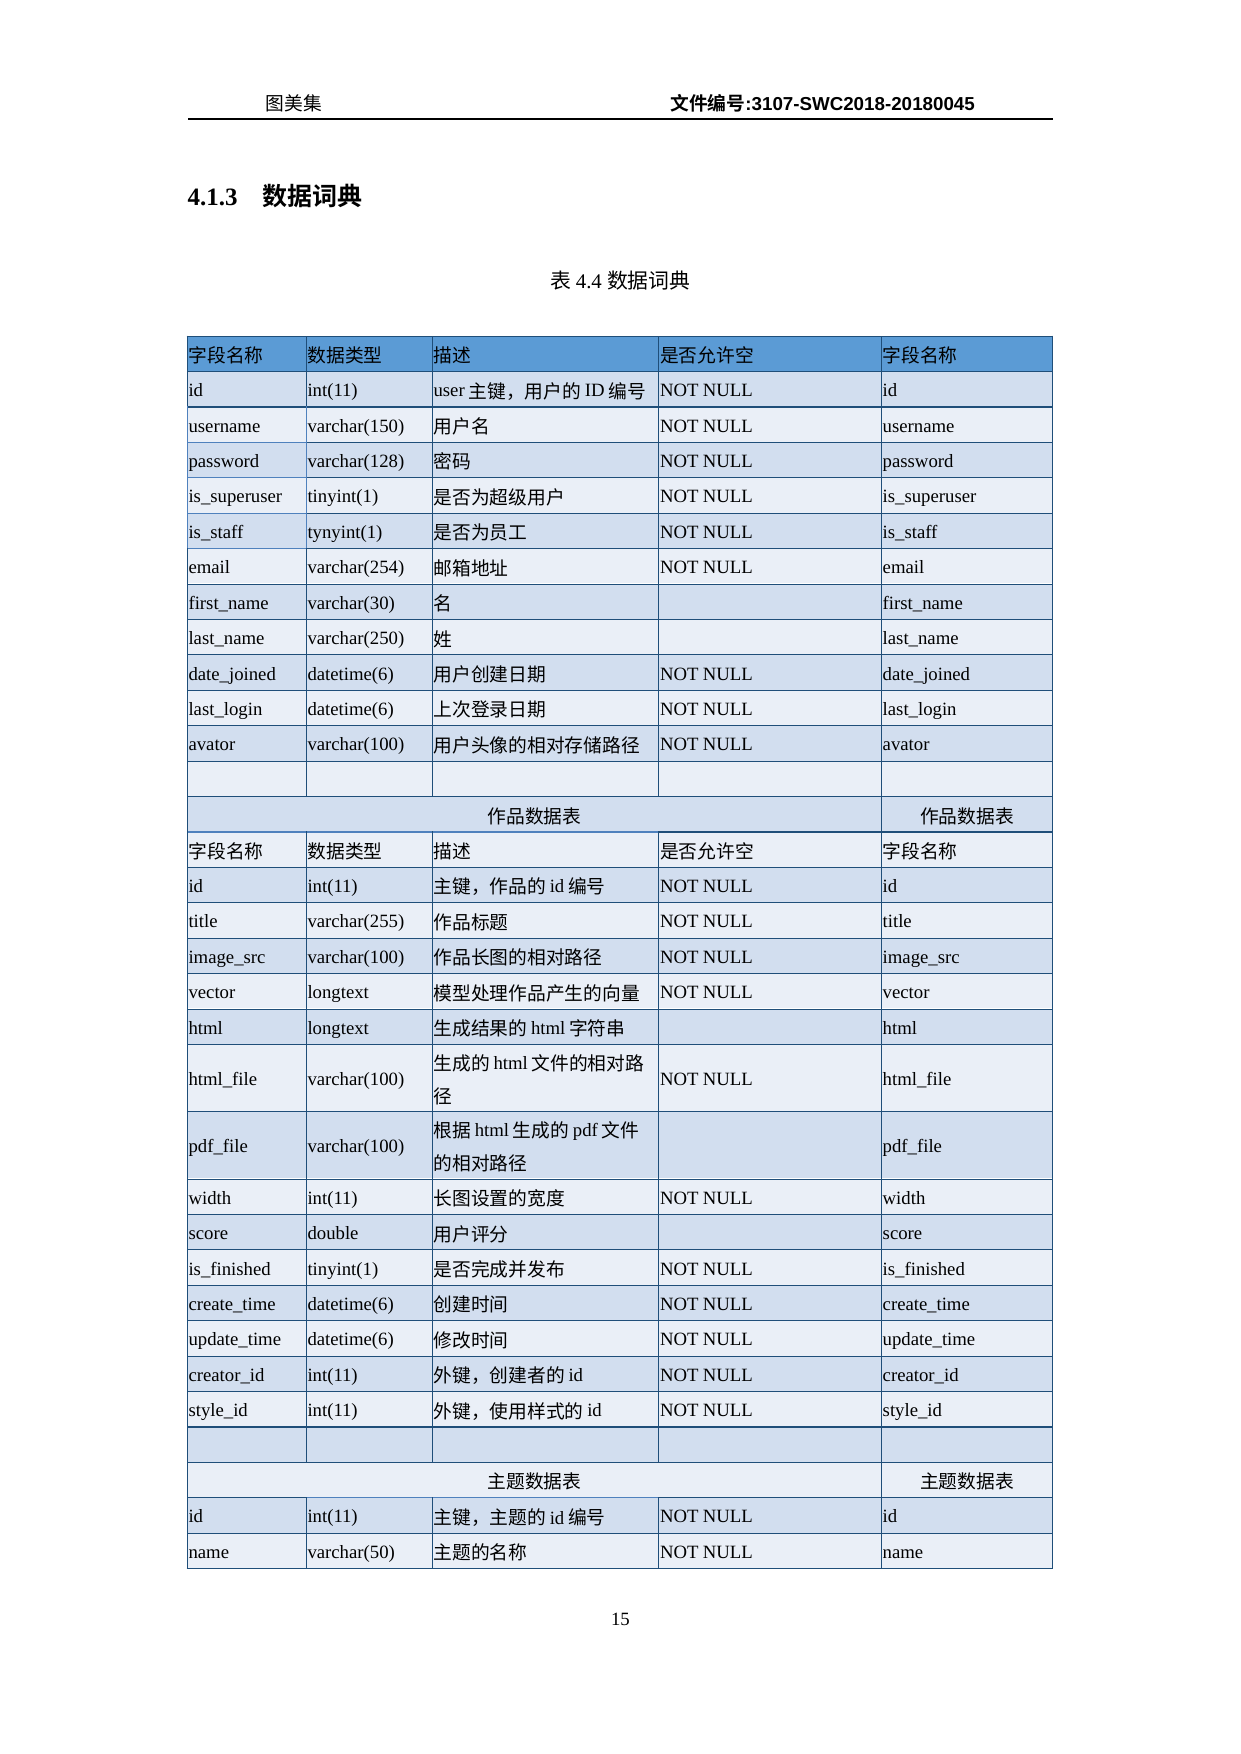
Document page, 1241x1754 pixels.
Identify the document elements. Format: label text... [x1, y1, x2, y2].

table_cell varchar(100) [307, 939, 432, 973]
table_cell first_name [188, 585, 306, 619]
table_cell is_finished [188, 1250, 306, 1285]
table_cell 生成结果的html字符串 [433, 1010, 658, 1044]
table_cell datetime(6) [307, 655, 432, 690]
table_cell 主键，作品的id编号 [433, 868, 658, 902]
table_cell datetime(6) [307, 691, 432, 725]
table_cell [188, 1428, 306, 1462]
table_cell [659, 1010, 881, 1044]
table_cell html_file [882, 1045, 1052, 1111]
subtitle 数据词典 [187, 162, 1053, 227]
table_cell username [882, 408, 1052, 442]
table_cell int(11) [307, 1498, 432, 1533]
table_cell style_id [188, 1392, 306, 1426]
table_cell first_name [882, 585, 1052, 619]
table_cell tynyint(1) [307, 514, 432, 548]
table_cell email [882, 549, 1052, 583]
table_cell 主题数据表 [882, 1463, 1052, 1497]
table_cell datetime(6) [307, 1321, 432, 1356]
table_cell NOT NULL [659, 1321, 881, 1356]
table_header 字段名称 [188, 337, 306, 371]
table_cell date_joined [882, 655, 1052, 690]
table_cell 是否允许空 [659, 833, 881, 867]
table_cell style_id [882, 1392, 1052, 1426]
table_cell [659, 762, 881, 796]
table_cell is_superuser [882, 478, 1052, 513]
table_cell score [882, 1215, 1052, 1249]
table_cell [188, 762, 306, 796]
table_cell NOT NULL [659, 1250, 881, 1285]
table_cell [882, 762, 1052, 796]
table_cell id [188, 868, 306, 902]
table_cell date_joined [188, 655, 306, 690]
table_cell int(11) [307, 1392, 432, 1426]
table_cell varchar(250) [307, 620, 432, 654]
table_cell pdf_file [188, 1112, 306, 1178]
table_cell last_name [882, 620, 1052, 654]
table_header 描述 [433, 337, 658, 371]
table_cell NOT NULL [659, 1180, 881, 1214]
table_cell NOT NULL [659, 691, 881, 725]
table_cell html [882, 1010, 1052, 1044]
table_cell 姓 [433, 620, 658, 654]
table_cell varchar(100) [307, 1112, 432, 1178]
table_cell 是否为员工 [433, 514, 658, 548]
table_cell varchar(150) [307, 408, 432, 442]
table_cell [307, 1428, 432, 1462]
table_cell 描述 [433, 833, 658, 867]
table_cell 作品标题 [433, 903, 658, 938]
table_cell 生成的html文件的相对路径 [433, 1045, 658, 1111]
table_cell varchar(50) [307, 1534, 432, 1568]
table_cell 数据类型 [307, 833, 432, 867]
table_cell int(11) [307, 372, 432, 406]
table_cell avator [882, 726, 1052, 761]
table_cell title [882, 903, 1052, 938]
table_cell NOT NULL [659, 443, 881, 477]
table_cell varchar(100) [307, 726, 432, 761]
table_cell id [188, 372, 306, 406]
table_cell vector [188, 974, 306, 1008]
table_cell is_finished [882, 1250, 1052, 1285]
table_cell creator_id [882, 1357, 1052, 1391]
table_cell [433, 1428, 658, 1462]
table_cell varchar(255) [307, 903, 432, 938]
table_cell 密码 [433, 443, 658, 477]
table_cell is_staff [882, 514, 1052, 548]
table_cell 长图设置的宽度 [433, 1180, 658, 1214]
table_cell tinyint(1) [307, 478, 432, 513]
table_cell [882, 1428, 1052, 1462]
table_cell 外键，使用样式的id [433, 1392, 658, 1426]
table_cell name [188, 1534, 306, 1568]
table_cell 用户名 [433, 408, 658, 442]
table_cell 外键，创建者的id [433, 1357, 658, 1391]
table_cell width [882, 1180, 1052, 1214]
table_cell create_time [188, 1286, 306, 1320]
table_cell 主题数据表 [188, 1463, 881, 1497]
table_cell 用户评分 [433, 1215, 658, 1249]
table_cell 邮箱地址 [433, 549, 658, 583]
table_cell score [188, 1215, 306, 1249]
table_cell 用户头像的相对存储路径 [433, 726, 658, 761]
table_cell varchar(100) [307, 1045, 432, 1111]
table_cell id [188, 1498, 306, 1533]
table_cell create_time [882, 1286, 1052, 1320]
table_cell image_src [882, 939, 1052, 973]
table_cell 创建时间 [433, 1286, 658, 1320]
table_cell image_src [188, 939, 306, 973]
table_cell NOT NULL [659, 974, 881, 1008]
table_cell NOT NULL [659, 1392, 881, 1426]
table_cell password [882, 443, 1052, 477]
table_cell is_superuser [188, 478, 306, 513]
table_cell varchar(254) [307, 549, 432, 583]
table_cell NOT NULL [659, 1534, 881, 1568]
table_cell longtext [307, 974, 432, 1008]
table_cell vector [882, 974, 1052, 1008]
table_cell 作品数据表 [188, 797, 881, 831]
table_cell NOT NULL [659, 408, 881, 442]
table_cell html_file [188, 1045, 306, 1111]
table_cell NOT NULL [659, 1045, 881, 1111]
table_cell NOT NULL [659, 726, 881, 761]
table_cell datetime(6) [307, 1286, 432, 1320]
table_cell 主题的名称 [433, 1534, 658, 1568]
table_cell 作品数据表 [882, 797, 1052, 831]
table_cell int(11) [307, 1180, 432, 1214]
table_cell NOT NULL [659, 1498, 881, 1533]
table_cell 修改时间 [433, 1321, 658, 1356]
table_cell [433, 762, 658, 796]
table_cell NOT NULL [659, 514, 881, 548]
table_cell int(11) [307, 868, 432, 902]
table_cell NOT NULL [659, 1357, 881, 1391]
table_cell 字段名称 [882, 833, 1052, 867]
table_header 字段名称 [882, 337, 1052, 371]
table_cell longtext [307, 1010, 432, 1044]
table_cell avator [188, 726, 306, 761]
table_cell 上次登录日期 [433, 691, 658, 725]
table_cell name [882, 1534, 1052, 1568]
table_cell NOT NULL [659, 1286, 881, 1320]
table_cell int(11) [307, 1357, 432, 1391]
table_cell double [307, 1215, 432, 1249]
table_cell tinyint(1) [307, 1250, 432, 1285]
table_cell id [882, 868, 1052, 902]
table_cell is_staff [188, 514, 306, 548]
table_cell NOT NULL [659, 549, 881, 583]
table_cell 主键，主题的id编号 [433, 1498, 658, 1533]
table_cell NOT NULL [659, 478, 881, 513]
table_cell [659, 1112, 881, 1178]
table_cell 名 [433, 585, 658, 619]
table_cell password [188, 443, 306, 477]
table_cell id [882, 372, 1052, 406]
table_cell [659, 1215, 881, 1249]
table_cell email [188, 549, 306, 583]
table_cell NOT NULL [659, 372, 881, 406]
table_cell 作品长图的相对路径 [433, 939, 658, 973]
table_cell title [188, 903, 306, 938]
table_cell [659, 1428, 881, 1462]
table_cell username [188, 408, 306, 442]
table_cell last_login [882, 691, 1052, 725]
table_cell 用户创建日期 [433, 655, 658, 690]
table_cell 字段名称 [188, 833, 306, 867]
table_cell [307, 762, 432, 796]
table_cell NOT NULL [659, 939, 881, 973]
table_cell last_login [188, 691, 306, 725]
table_cell [659, 585, 881, 619]
table_cell NOT NULL [659, 903, 881, 938]
table_cell varchar(30) [307, 585, 432, 619]
table_cell 是否完成并发布 [433, 1250, 658, 1285]
table_cell pdf_file [882, 1112, 1052, 1178]
table_cell NOT NULL [659, 868, 881, 902]
table_cell html [188, 1010, 306, 1044]
table_cell 是否为超级用户 [433, 478, 658, 513]
table_cell width [188, 1180, 306, 1214]
table_cell id [882, 1498, 1052, 1533]
table_cell varchar(128) [307, 443, 432, 477]
table_cell last_name [188, 620, 306, 654]
table_cell creator_id [188, 1357, 306, 1391]
table_header 是否允许空 [659, 337, 881, 371]
table_cell update_time [188, 1321, 306, 1356]
table_cell [659, 620, 881, 654]
table_header 数据类型 [307, 337, 432, 371]
table_cell user主键，用户的ID编号 [433, 372, 658, 406]
table_cell NOT NULL [659, 655, 881, 690]
table_cell 根据html生成的pdf文件的相对路径 [433, 1112, 658, 1178]
table_cell 模型处理作品产生的向量 [433, 974, 658, 1008]
table_cell update_time [882, 1321, 1052, 1356]
